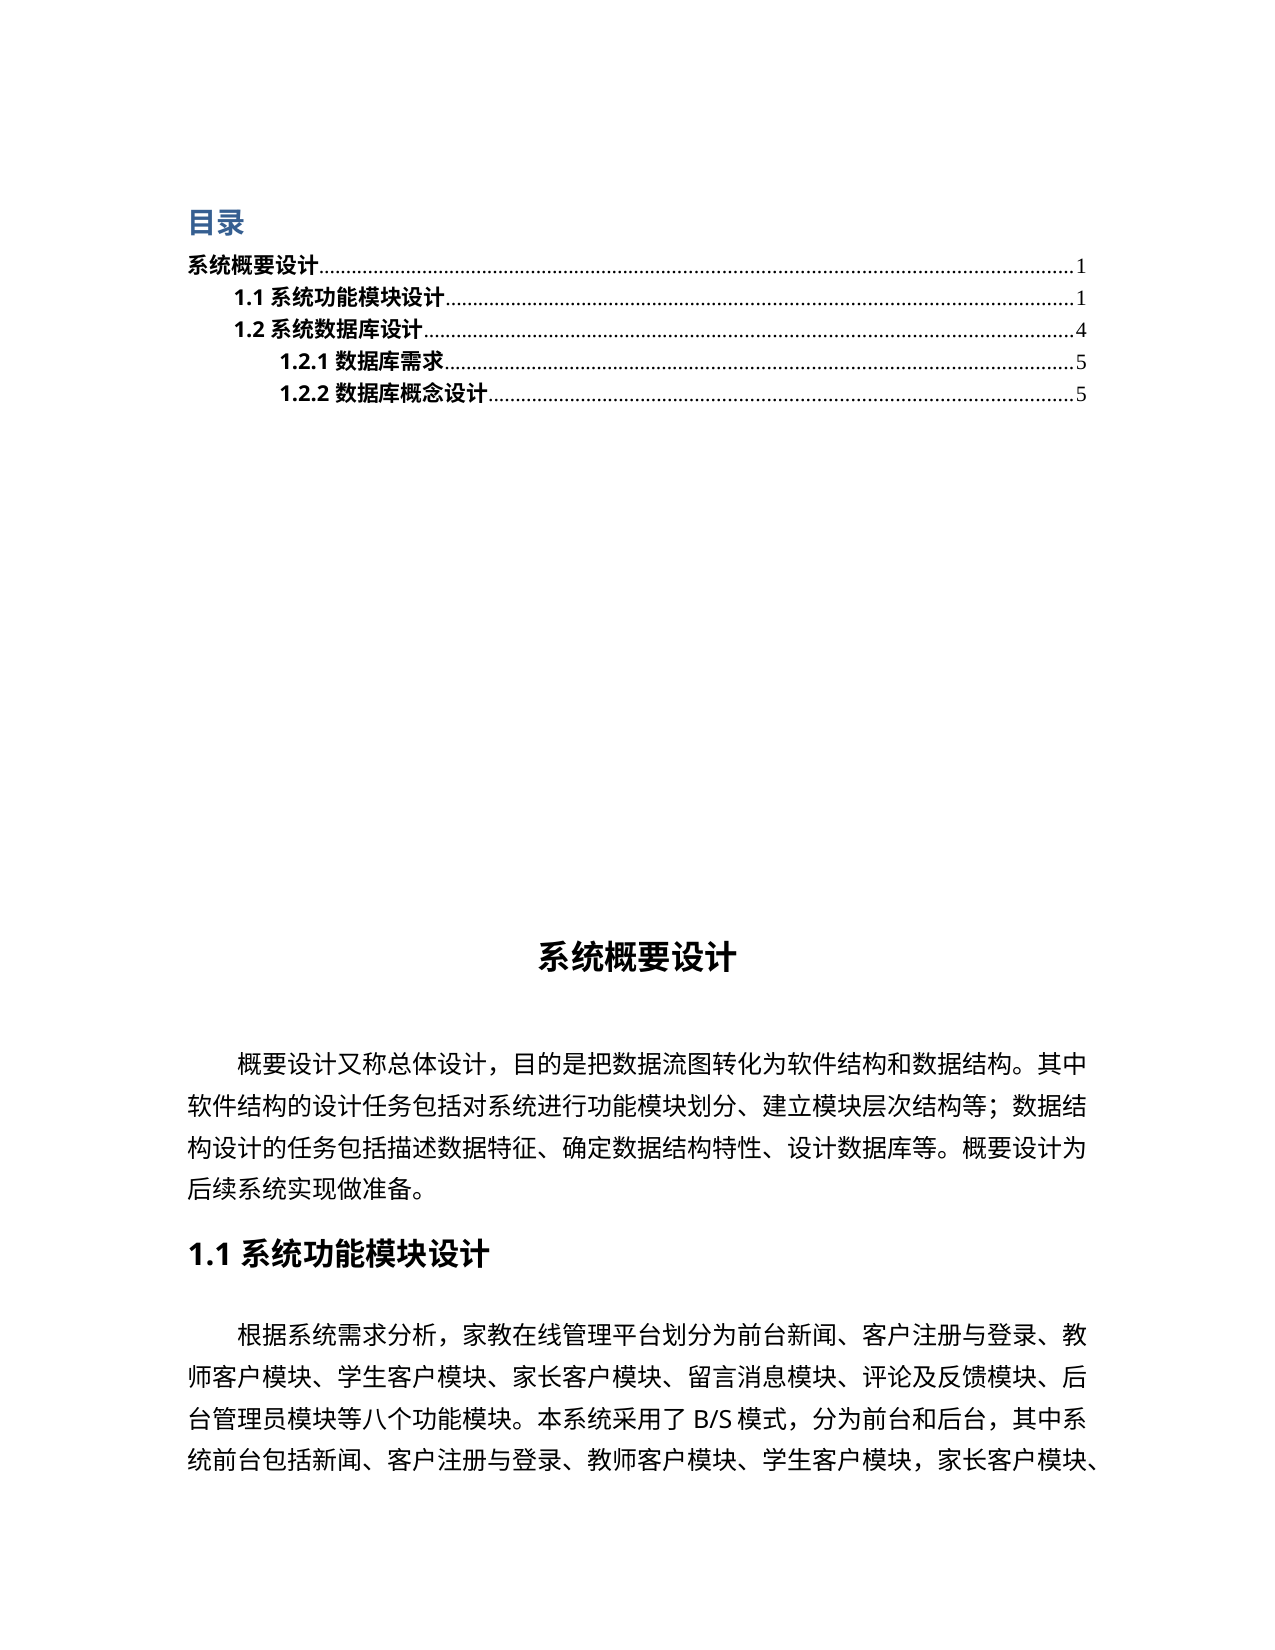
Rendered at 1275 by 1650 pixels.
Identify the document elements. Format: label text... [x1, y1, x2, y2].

text 1.1 系统功能模块设计 [187, 1232, 1087, 1274]
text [187, 1311, 1087, 1478]
text 概要设计又称总体设计，目的是把数据流图转化为软件结构和数据结构。其中软件结构的设计任务包括对系统进行功能模块划分、建立模块层次结构等；数据结构设计的任务包括描述数据特征、确定数据结构特性、设计数据库等。概要设计为后续系统实现做准备。 [187, 1041, 1087, 1207]
list 系统概要设计 [187, 936, 1087, 978]
